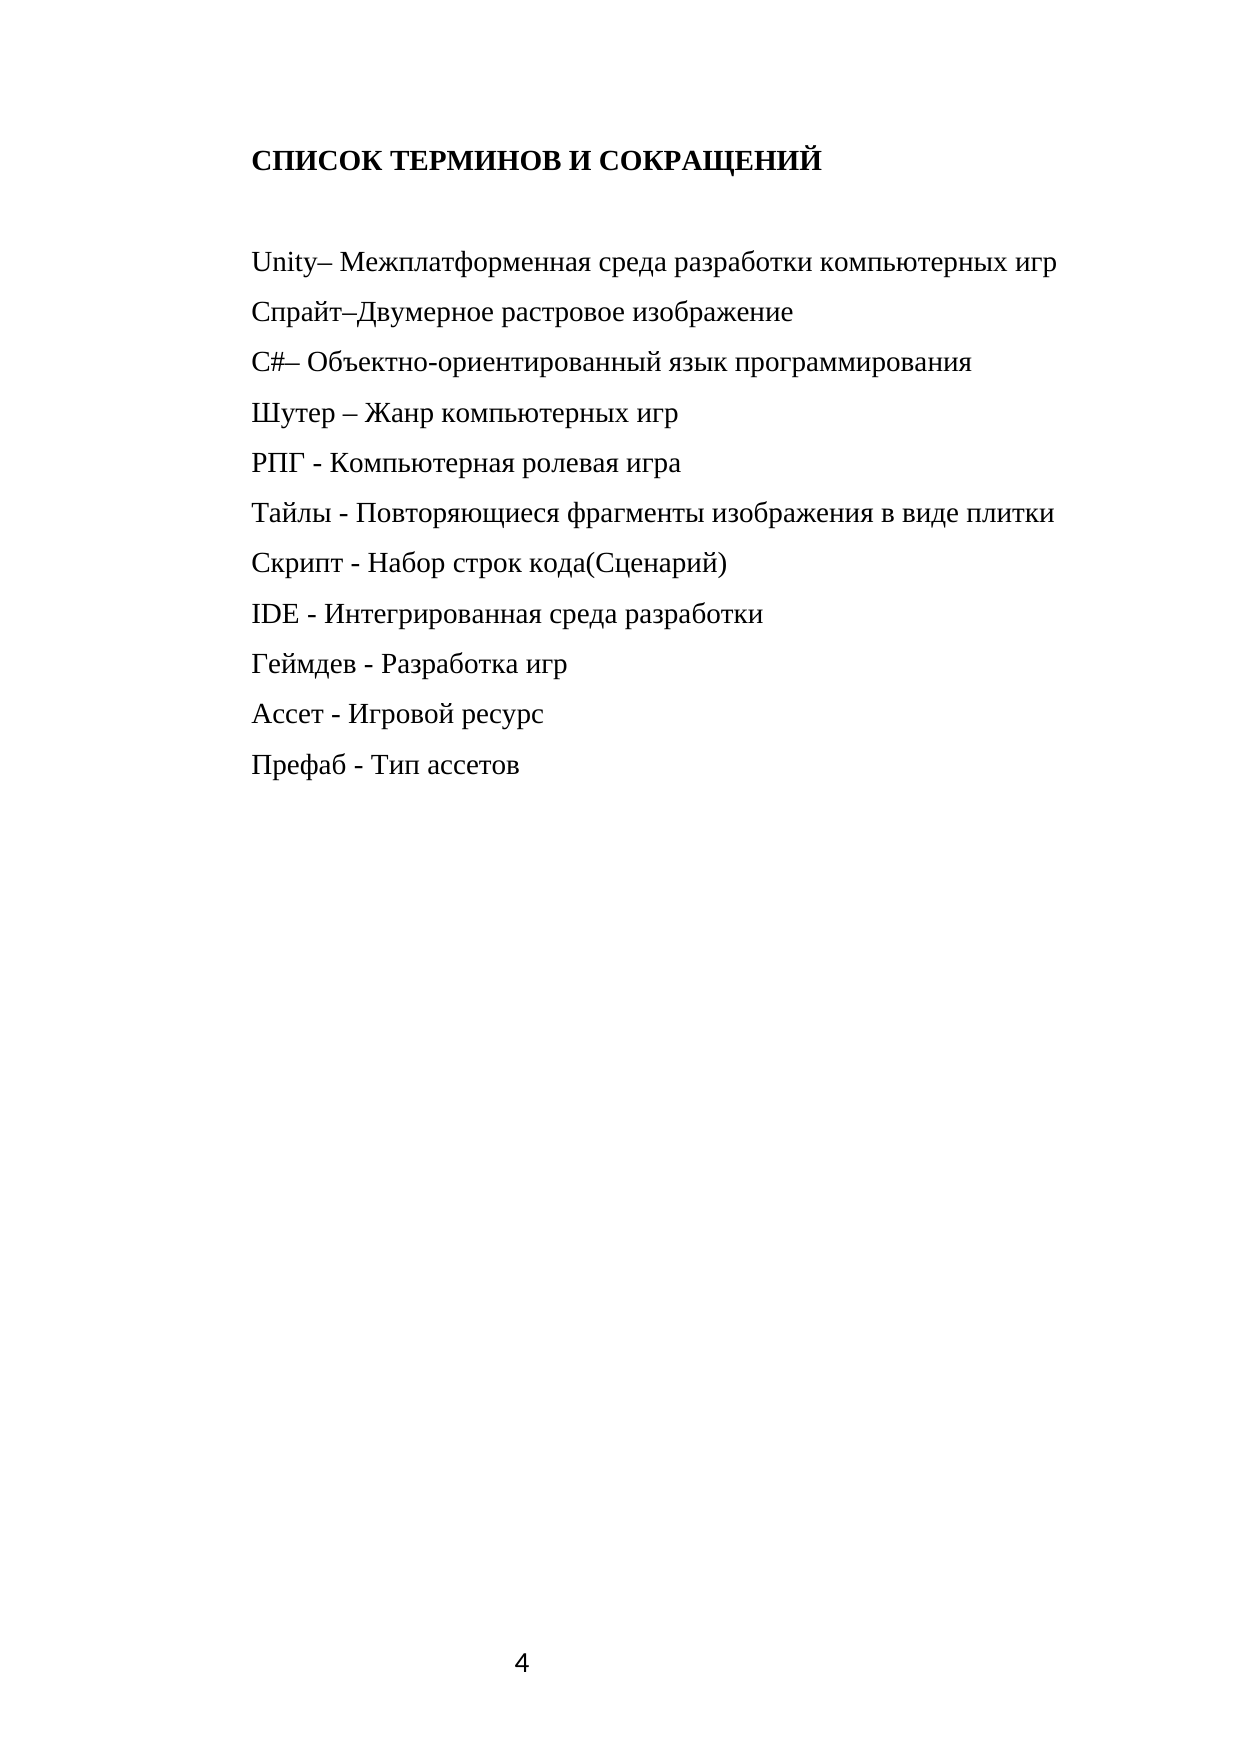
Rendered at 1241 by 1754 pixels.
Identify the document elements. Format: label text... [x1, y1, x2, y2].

text IDE - Интегрированная среда разработки [177, 596, 1152, 629]
text РПГ - Компьютерная ролевая игра [177, 445, 1152, 478]
text C#– Объектно-ориентированный язык программирования [177, 344, 1152, 378]
text Префаб - Тип ассетов [177, 747, 1152, 780]
text Спрайт–Двумерное растровое изображение [177, 294, 1152, 328]
text Тайлы - Повторяющиеся фрагменты изображения в виде плитки [177, 495, 1152, 529]
subtitle СПИСОК ТЕРМИНОВ И СОКРАЩЕНИЙ [177, 143, 1152, 177]
text Unity– Межплатформенная среда разработки компьютерных игр [177, 244, 1152, 277]
text Геймдев - Разработка игр [177, 646, 1152, 680]
text Ассет - Игровой ресурс [177, 697, 1152, 730]
text Скрипт - Набор строк кода(Сценарий) [177, 546, 1152, 579]
text Шутер – Жанр компьютерных игр [177, 395, 1152, 428]
